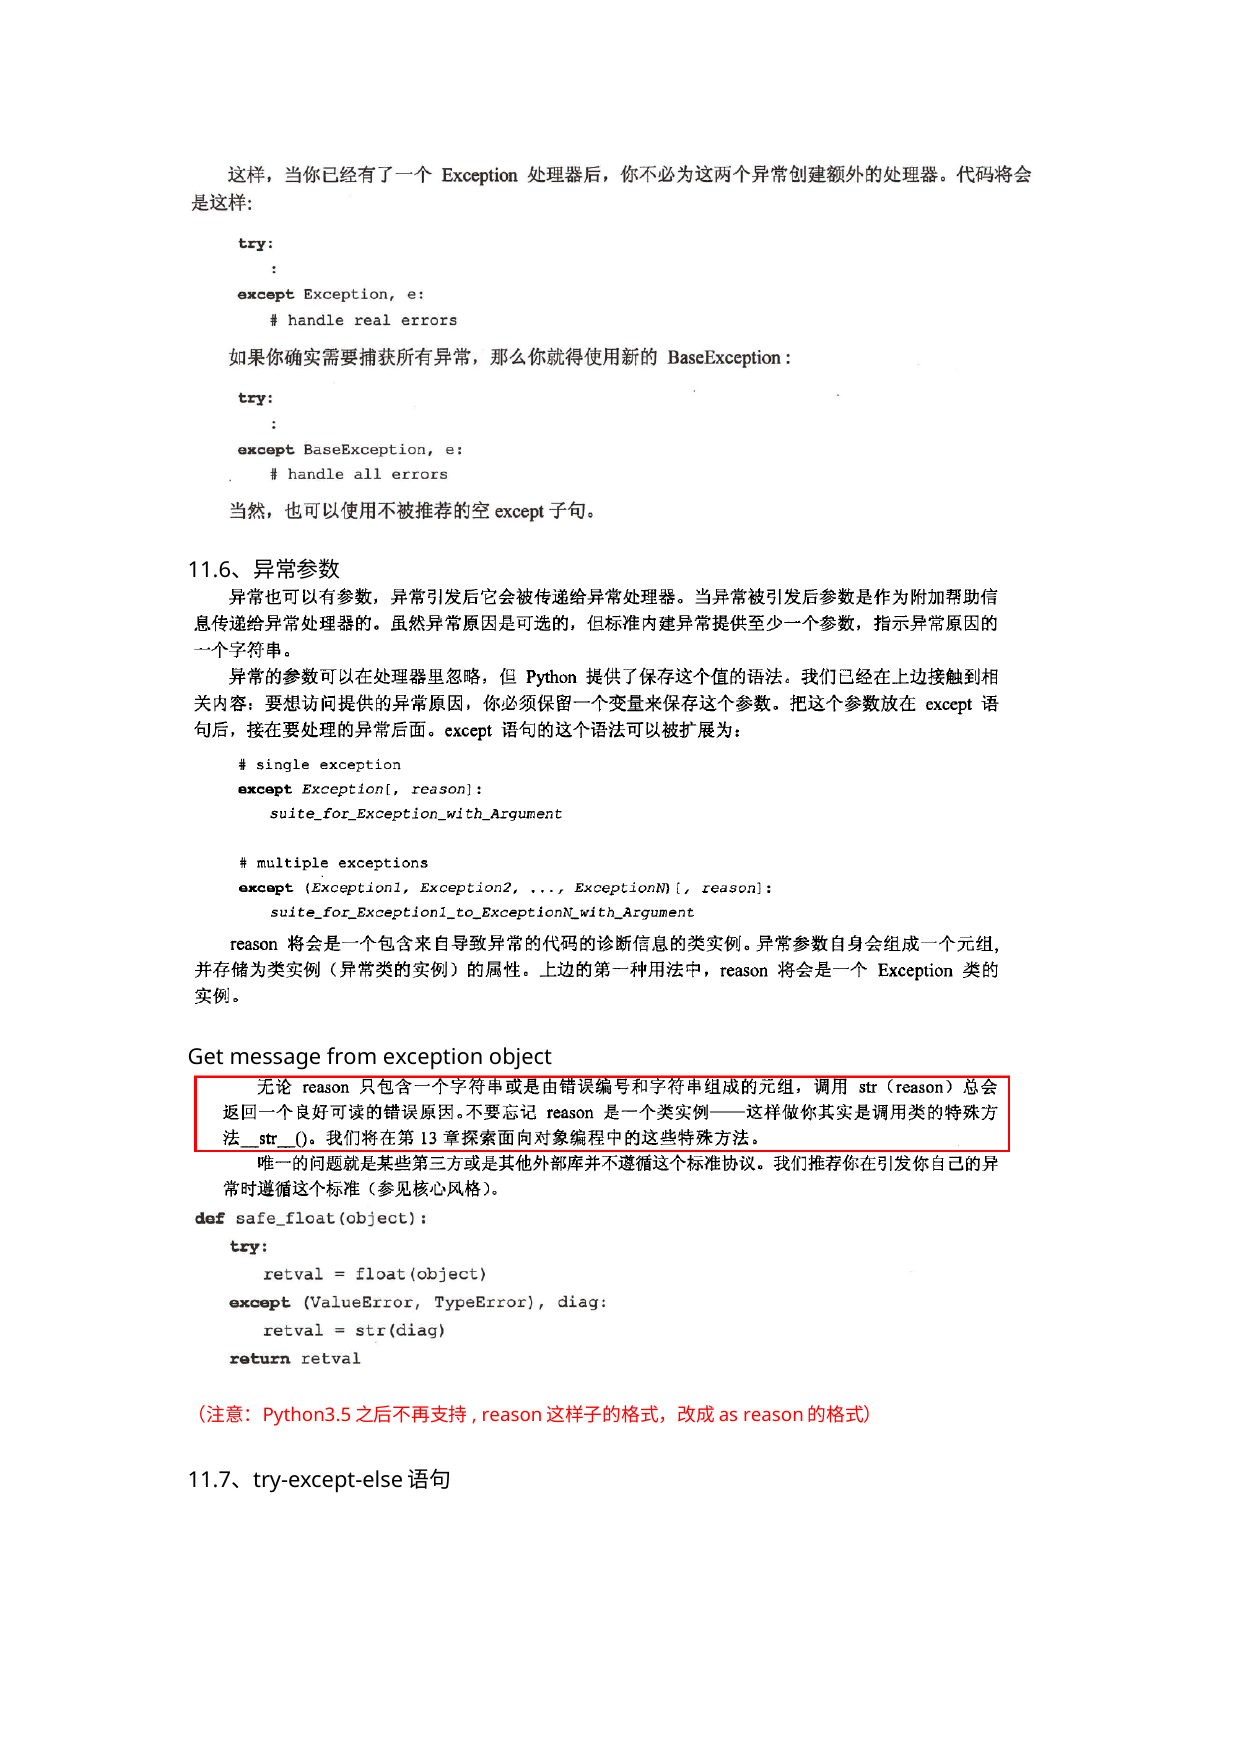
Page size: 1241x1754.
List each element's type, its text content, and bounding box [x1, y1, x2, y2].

text Get message from exception object [187, 1039, 1053, 1072]
text （注意：Python3.5之后不再支持 , reason这样子的格式，改成as reason的格式） [187, 1397, 1053, 1429]
picture [187, 584, 1004, 1008]
picture [187, 162, 1037, 525]
text 11.7、try-except-else语句 [187, 1462, 1053, 1494]
picture [187, 1202, 1038, 1371]
picture [187, 1072, 1016, 1201]
text 11.6、异常参数 [187, 552, 1053, 584]
